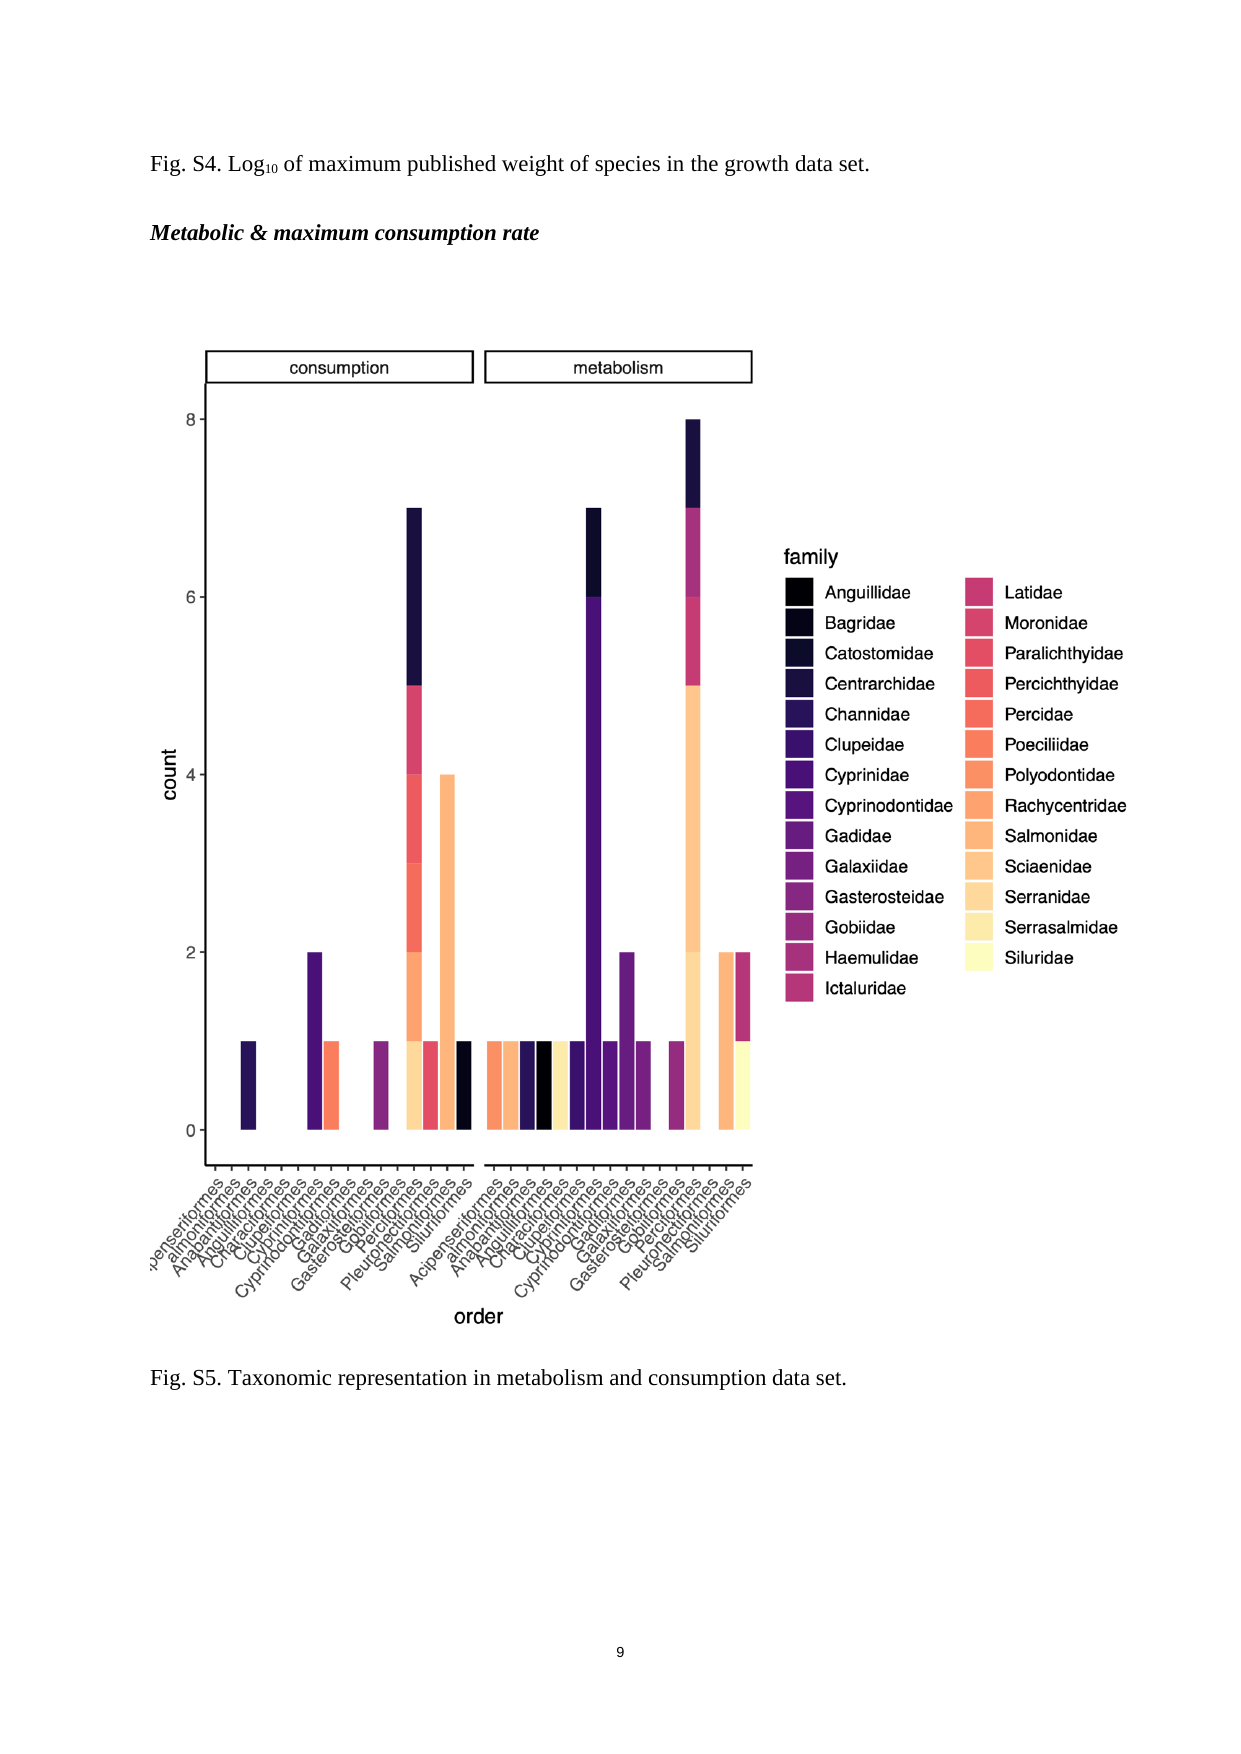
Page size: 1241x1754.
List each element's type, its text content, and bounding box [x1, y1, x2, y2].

text Fig. S5. Taxonomic representation in metabolism and consumption data set. [150, 1363, 1090, 1390]
picture [150, 341, 1146, 1338]
subtitle Metabolic & maximum consumption rate [150, 219, 1090, 246]
text Fig. S4. Log10 of maximum published weight of species in the growth data set. [150, 150, 1090, 176]
